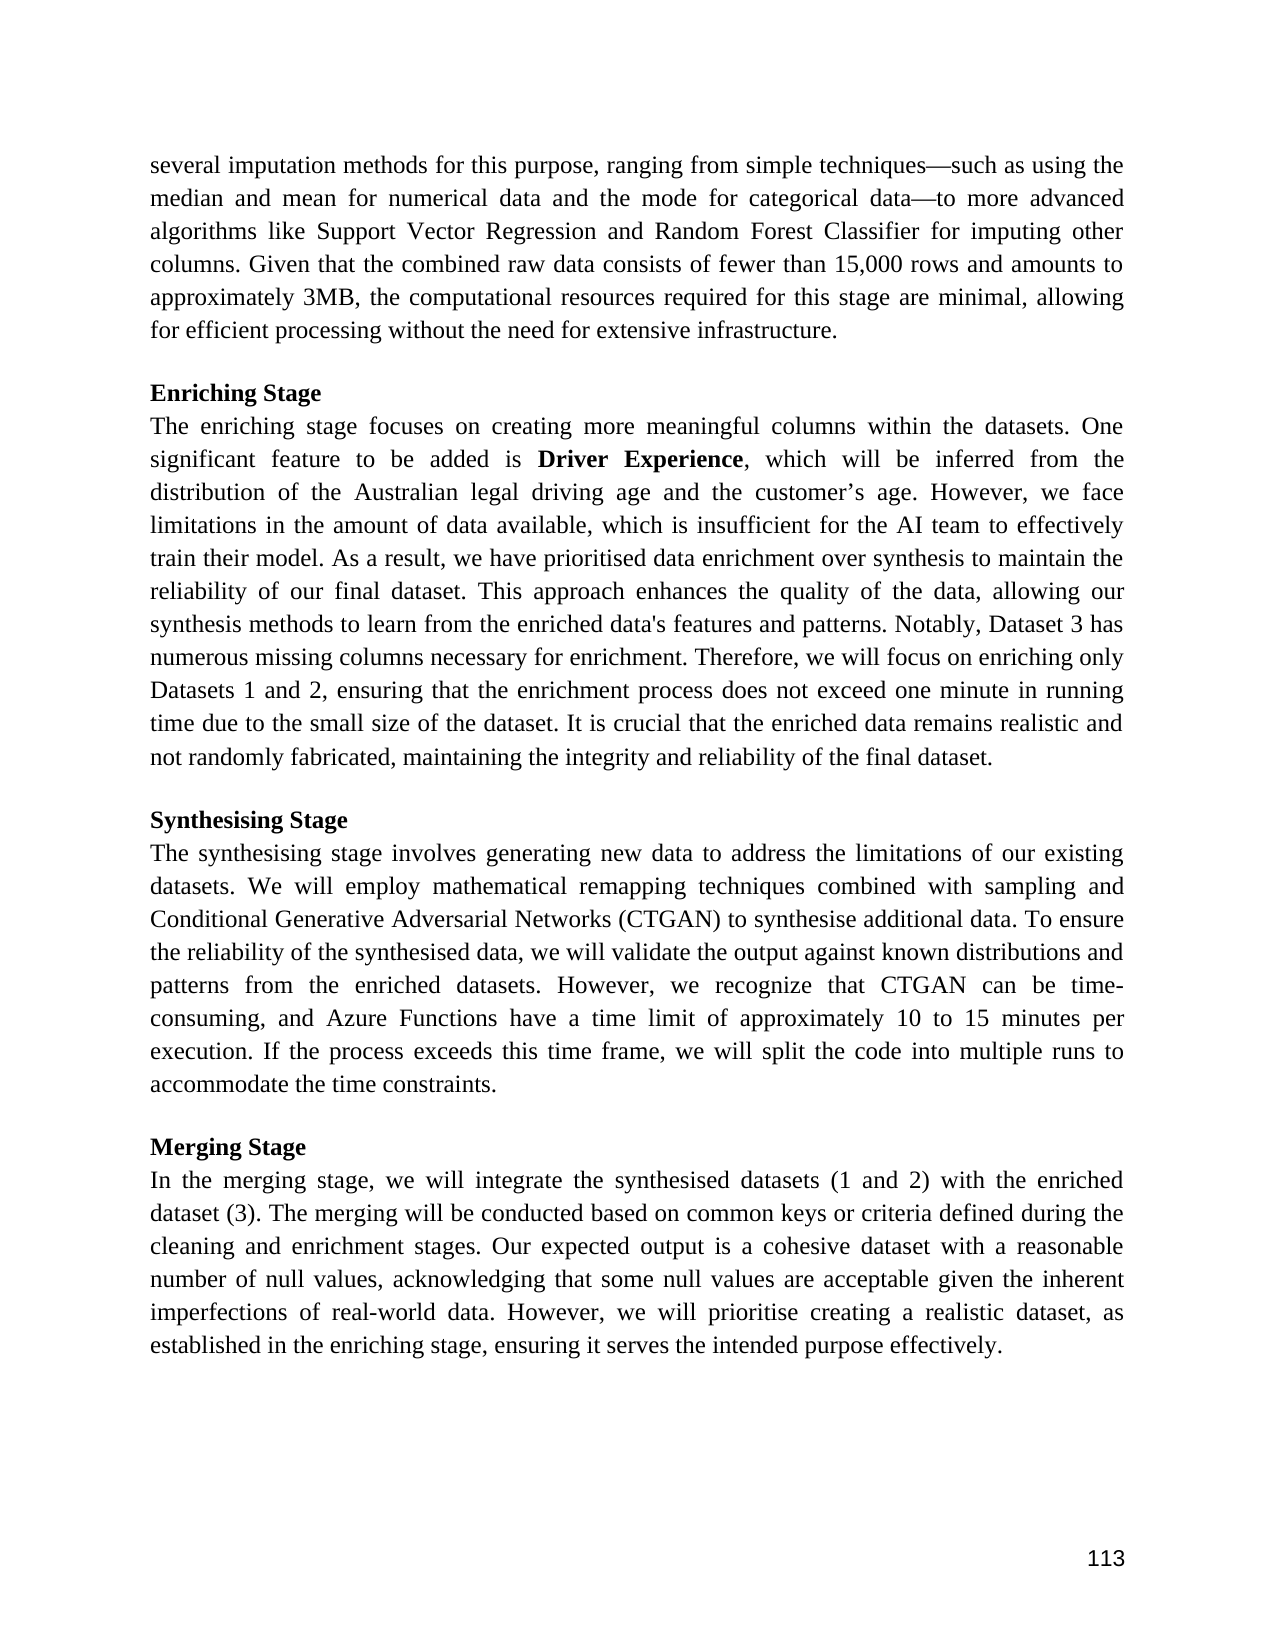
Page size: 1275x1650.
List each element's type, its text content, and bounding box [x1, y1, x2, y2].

text Synthesising Stage [150, 805, 1125, 833]
text Merging Stage [150, 1132, 1125, 1161]
text Enriching Stage [150, 378, 1125, 407]
